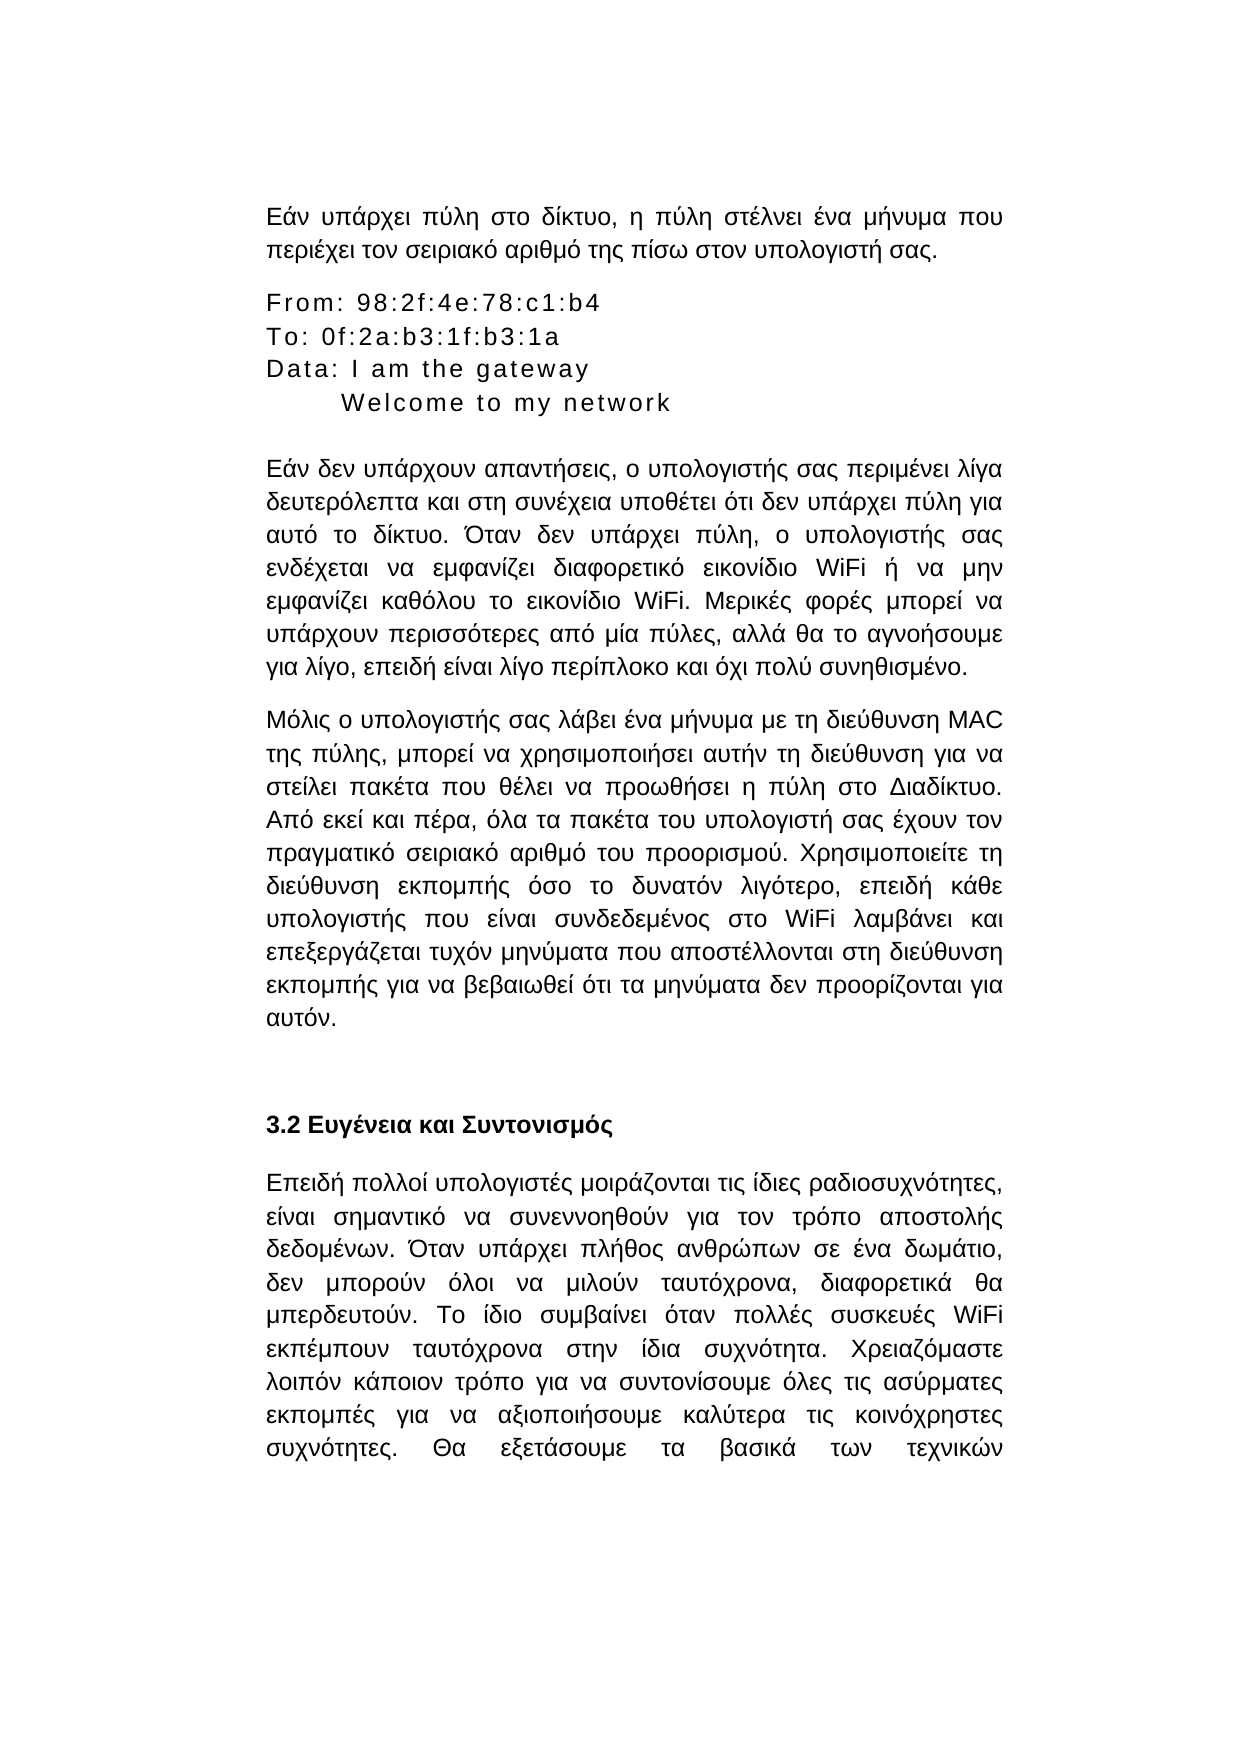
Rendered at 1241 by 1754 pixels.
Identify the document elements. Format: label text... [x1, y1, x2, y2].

text Welcome to my network [266, 387, 1004, 416]
subtitle 3.2 Ευγένεια και Συντονισμός [266, 1110, 1004, 1139]
text Μόλις ο υπολογιστής σας λάβει ένα μήνυμα με τη διεύθυνση MAC της πύλης, μπορεί να χρησιμοποιήσει αυτήν τη διεύθυνση για να στείλει πακέτα που θέλει να προωθήσει η πύλη στο Διαδίκτυο. Από εκεί και πέρα, όλα τα πακέτα του υπολογιστή σας έχουν τον πραγματικό σειριακό αριθμό του προορισμού. Χρησιμοποιείτε τη διεύθυνση εκπομπής όσο το δυνατόν λιγότερο, επειδή κάθε υπολογιστής που είναι συνδεδεμένος στο WiFi λαμβάνει και επεξεργάζεται τυχόν μηνύματα που αποστέλλονται στη διεύθυνση εκπομπής για να βεβαιωθεί ότι τα μηνύματα δεν προορίζονται για αυτόν. [266, 706, 1004, 1031]
text From: 98:2f:4e:78:c1:b4 [266, 288, 1004, 317]
text Εάν υπάρχει πύλη στο δίκτυο, η πύλη στέλνει ένα μήνυμα που περιέχει τον σειριακό αριθμό της πίσω στον υπολογιστή σας. [266, 202, 1004, 263]
text Data: I am the gateway [266, 354, 1004, 383]
text Εάν δεν υπάρχουν απαντήσεις, ο υπολογιστής σας περιμένει λίγα δευτερόλεπτα και στη συνέχεια υποθέτει ότι δεν υπάρχει πύλη για αυτό το δίκτυο. Όταν δεν υπάρχει πύλη, ο υπολογιστής σας ενδέχεται να εμφανίζει διαφορετικό εικονίδιο WiFi ή να μην εμφανίζει καθόλου το εικονίδιο WiFi. Μερικές φορές μπορεί να υπάρχουν περισσότερες από μία πύλες, αλλά θα το αγνοήσουμε για λίγο, επειδή είναι λίγο περίπλοκο και όχι πολύ συνηθισμένο. [266, 453, 1004, 680]
text To: 0f:2a:b3:1f:b3:1a [266, 321, 1004, 350]
